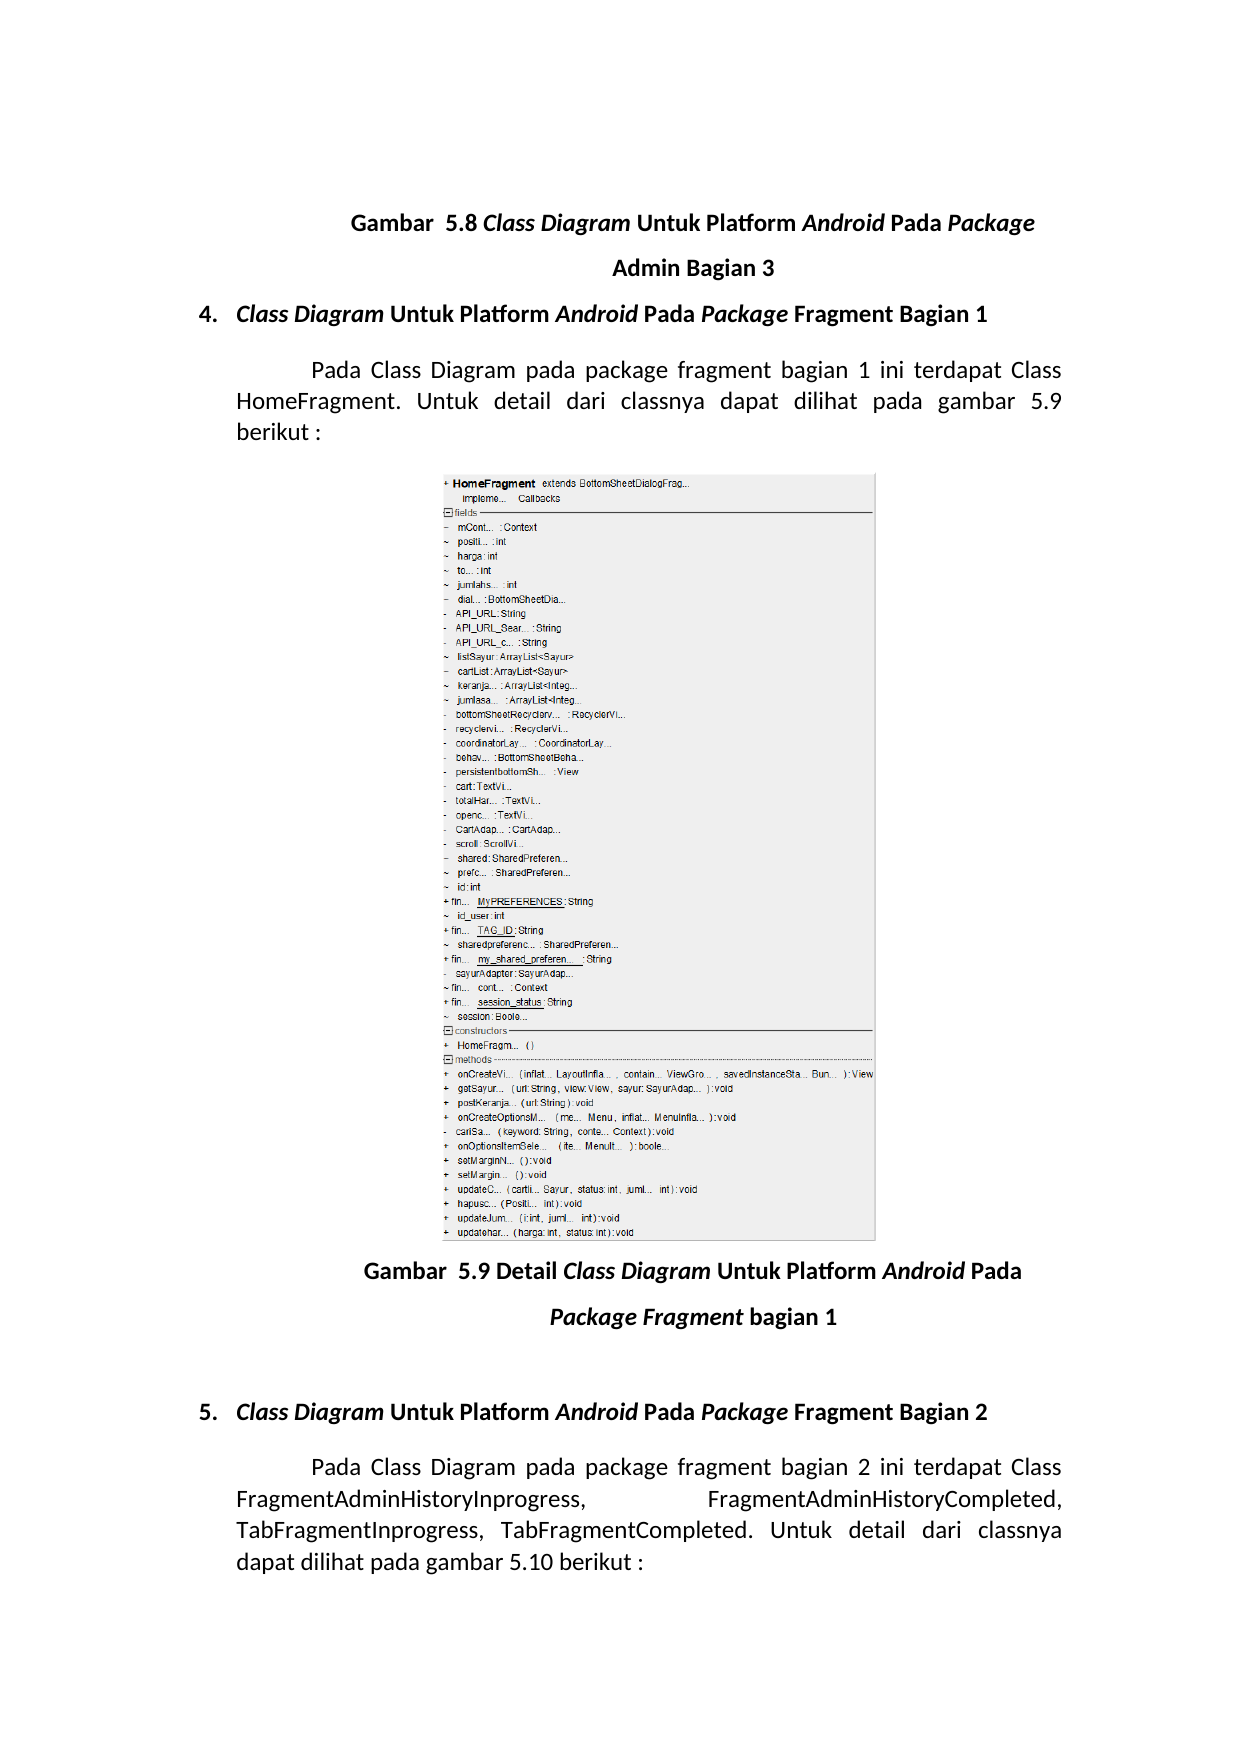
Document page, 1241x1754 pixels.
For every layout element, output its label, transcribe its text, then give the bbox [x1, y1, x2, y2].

list Class Diagram Untuk Platform Android Pada Package Fragment Bagian 2 [199, 1396, 1063, 1427]
subtitle Gambar 5.8 Class Diagram Untuk Platform Android Pada Package Admin Bagian 3 [321, 207, 1064, 283]
text Pada Class Diagram pada package fragment bagian 2 ini terdapat Class FragmentAdminHistoryInprogress, FragmentAdminHistoryCompleted, TabFragmentInprogress, TabFragmentCompleted. Untuk detail dari classnya dapat dilihat pada gambar 5.10 berikut : [236, 1452, 1063, 1576]
subtitle Gambar 5.9 Detail Class Diagram Untuk Platform Android Pada Package Fragment bagian 1 [321, 1256, 1064, 1332]
list Class Diagram Untuk Platform Android Pada Package Fragment Bagian 1 [199, 298, 1063, 329]
picture [441, 472, 876, 1241]
text Pada Class Diagram pada package fragment bagian 1 ini terdapat Class HomeFragment. Untuk detail dari classnya dapat dilihat pada gambar 5.9 berikut : [236, 354, 1063, 447]
